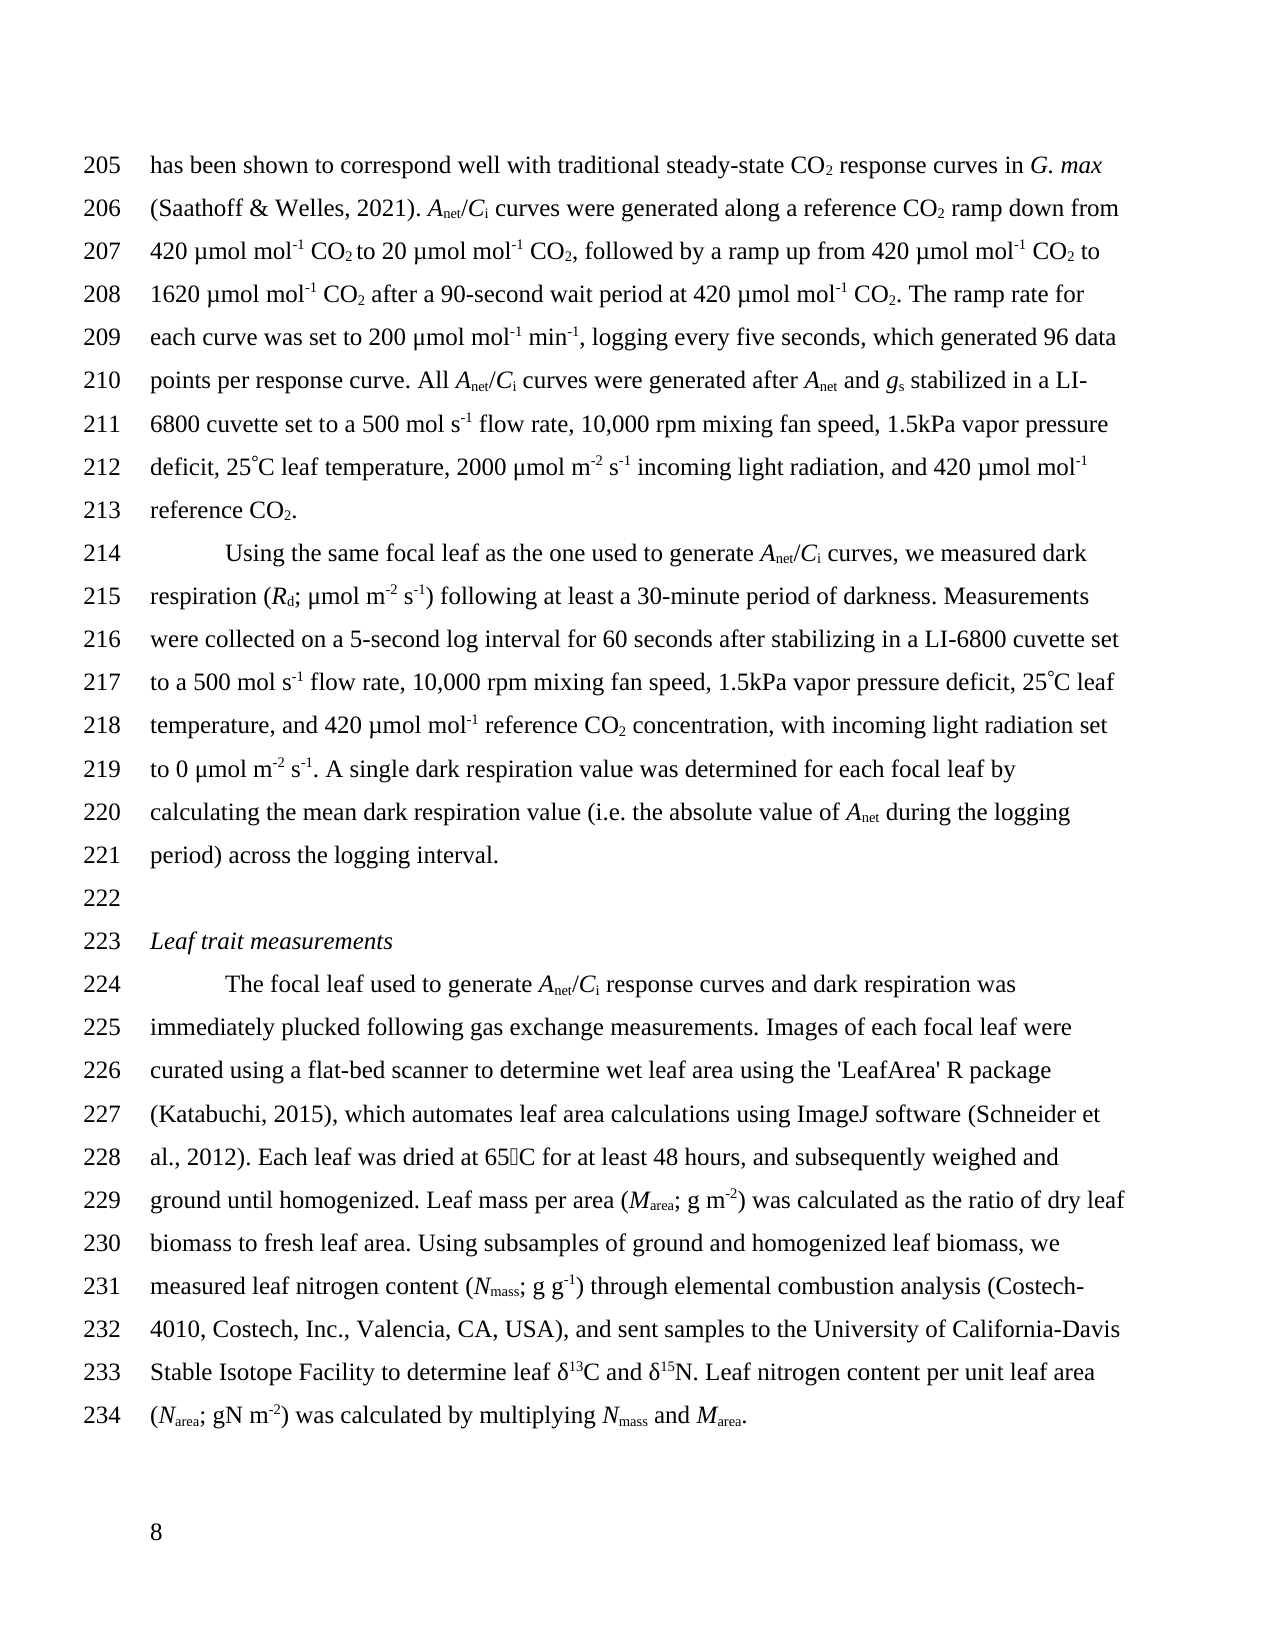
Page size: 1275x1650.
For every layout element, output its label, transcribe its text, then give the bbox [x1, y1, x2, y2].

text Using the same focal leaf as the one used to generate Anet/Ci curves, we measured dark respiration (Rd; μmol m-2 s-1) following at least a 30-minute period of darkness. Measurements were collected on a 5-second log interval for 60 seconds after stabilizing in a LI-6800 cuvette set to a 500 mol s-1 flow rate, 10,000 rpm mixing fan speed, 1.5kPa vapor pressure deficit, 25C leaf temperature, and 420 µmol mol-1 reference CO2 concentration, with incoming light radiation set to 0 μmol m-2 s-1. A single dark respiration value was determined for each focal leaf by calculating the mean dark respiration value (i.e. the absolute value of Anet during the logging period) across the logging interval. [150, 538, 1125, 869]
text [150, 150, 1125, 524]
text Leaf trait measurements [150, 926, 1125, 955]
text The focal leaf used to generate Anet/Ci response curves and dark respiration was immediately plucked following gas exchange measurements. Images of each focal leaf were curated using a flat-bed scanner to determine wet leaf area using the 'LeafArea' R package (Katabuchi, 2015), which automates leaf area calculations using ImageJ software (Schneider et al., 2012). Each leaf was dried at 65C for at least 48 hours, and subsequently weighed and ground until homogenized. Leaf mass per area (Marea; g m-2) was calculated as the ratio of dry leaf biomass to fresh leaf area. Using subsamples of ground and homogenized leaf biomass, we measured leaf nitrogen content (Nmass; g g-1) through elemental combustion analysis (Costech-4010, Costech, Inc., Valencia, CA, USA), and sent samples to the University of California-Davis Stable Isotope Facility to determine leaf δ13C and δ15N. Leaf nitrogen content per unit leaf area (Narea; gN m-2) was calculated by multiplying Nmass and Marea. [150, 969, 1125, 1429]
